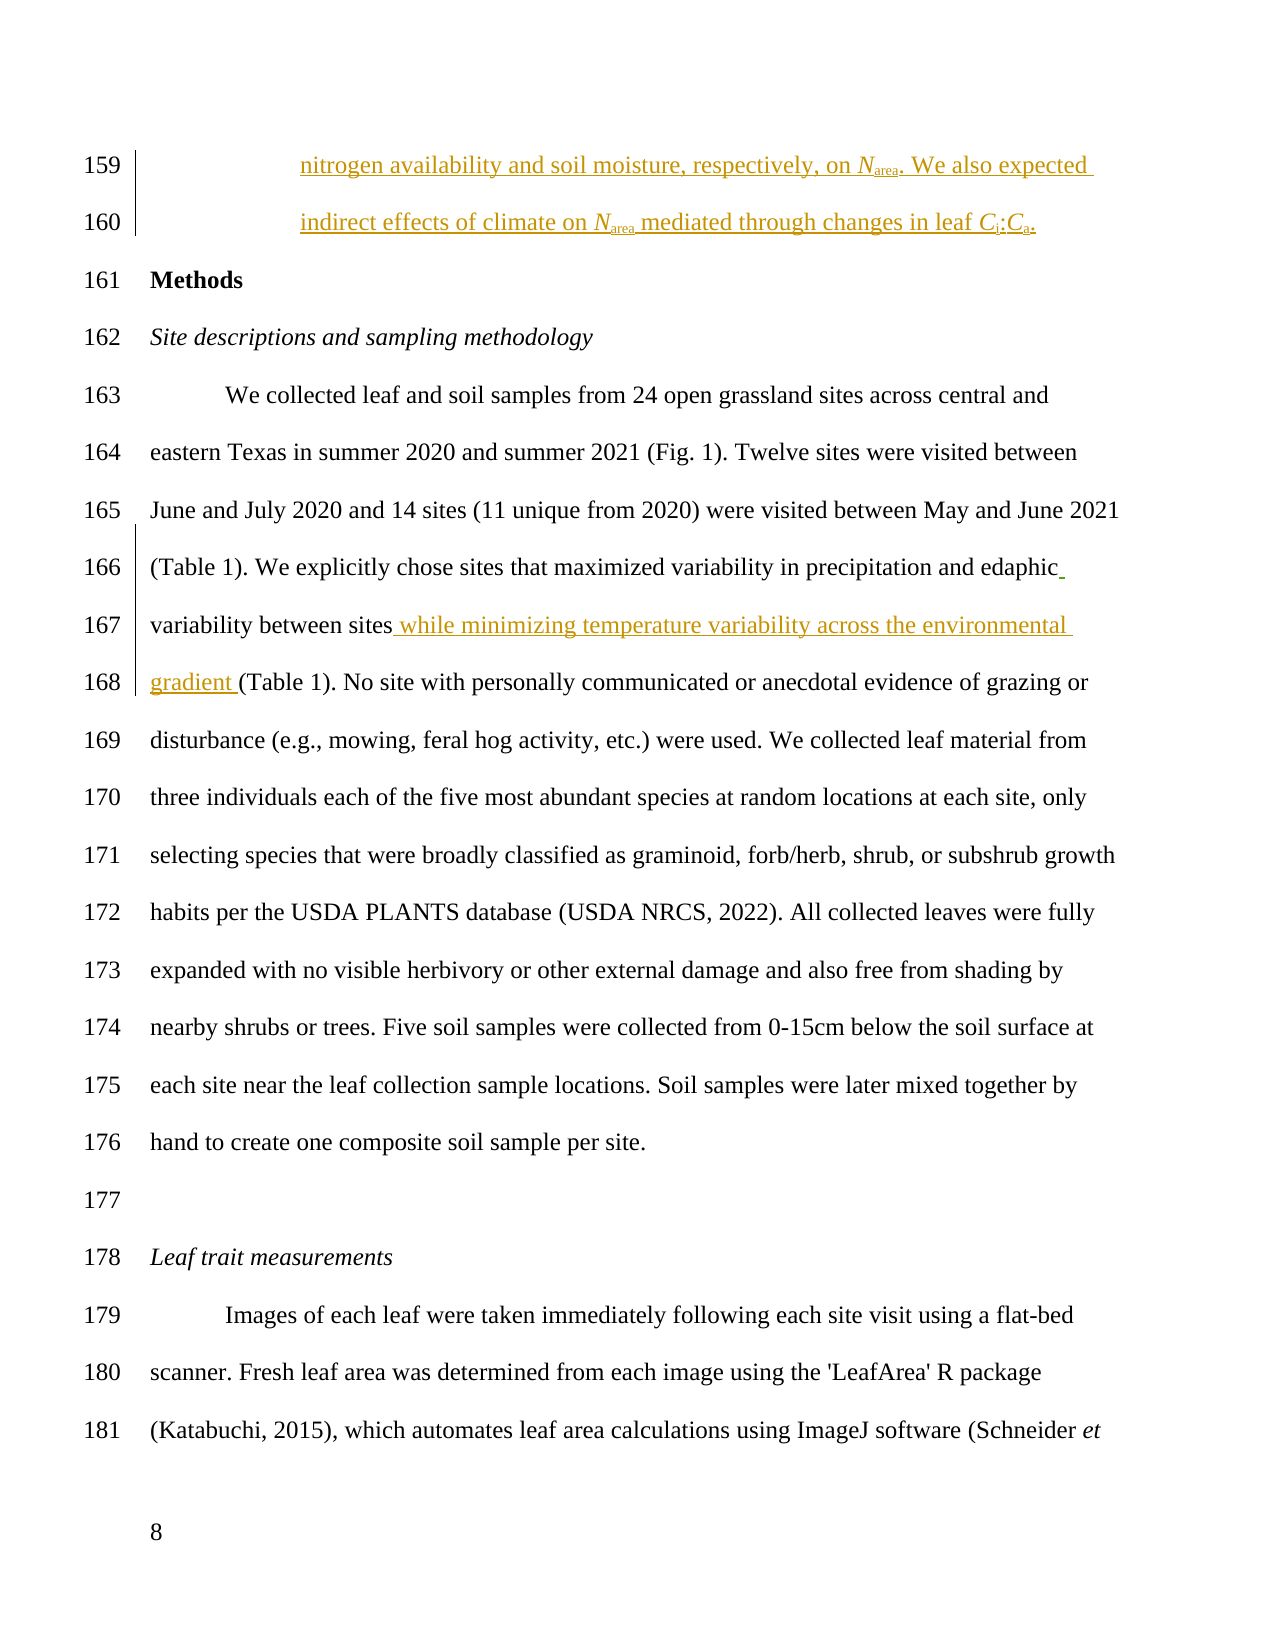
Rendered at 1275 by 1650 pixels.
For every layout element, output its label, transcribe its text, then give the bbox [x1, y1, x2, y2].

text Site descriptions and sampling methodology [150, 322, 1125, 351]
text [150, 1300, 1125, 1444]
text Leaf trait measurements [150, 1242, 1125, 1271]
text We collected leaf and soil samples from 24 open grassland sites across central and eastern Texas in summer 2020 and summer 2021 (Fig. 1). Twelve sites were visited between June and July 2020 and 14 sites (11 unique from 2020) were visited between May and June 2021 (Table 1). We explicitly chose sites that maximized variability in precipitation and edaphicvariability between sites(Table 1). No site with personally communicated or anecdotal evidence of grazing or disturbance (e.g., mowing, feral hog activity, etc.) were used. We collected leaf material from three individuals each of the five most abundant species at random locations at each site, only selecting species that were broadly classified as graminoid, forb/herb, shrub, or subshrub growth habits per the USDA PLANTS database (USDA NRCS, 2022). All collected leaves were fully expanded with no visible herbivory or other external damage and also free from shading by nearby shrubs or trees. Five soil samples were collected from 0-15cm below the soil surface at each site near the leaf collection sample locations. Soil samples were later mixed together by hand to create one composite soil sample per site. [150, 380, 1125, 1156]
text Methods [150, 265, 1125, 294]
